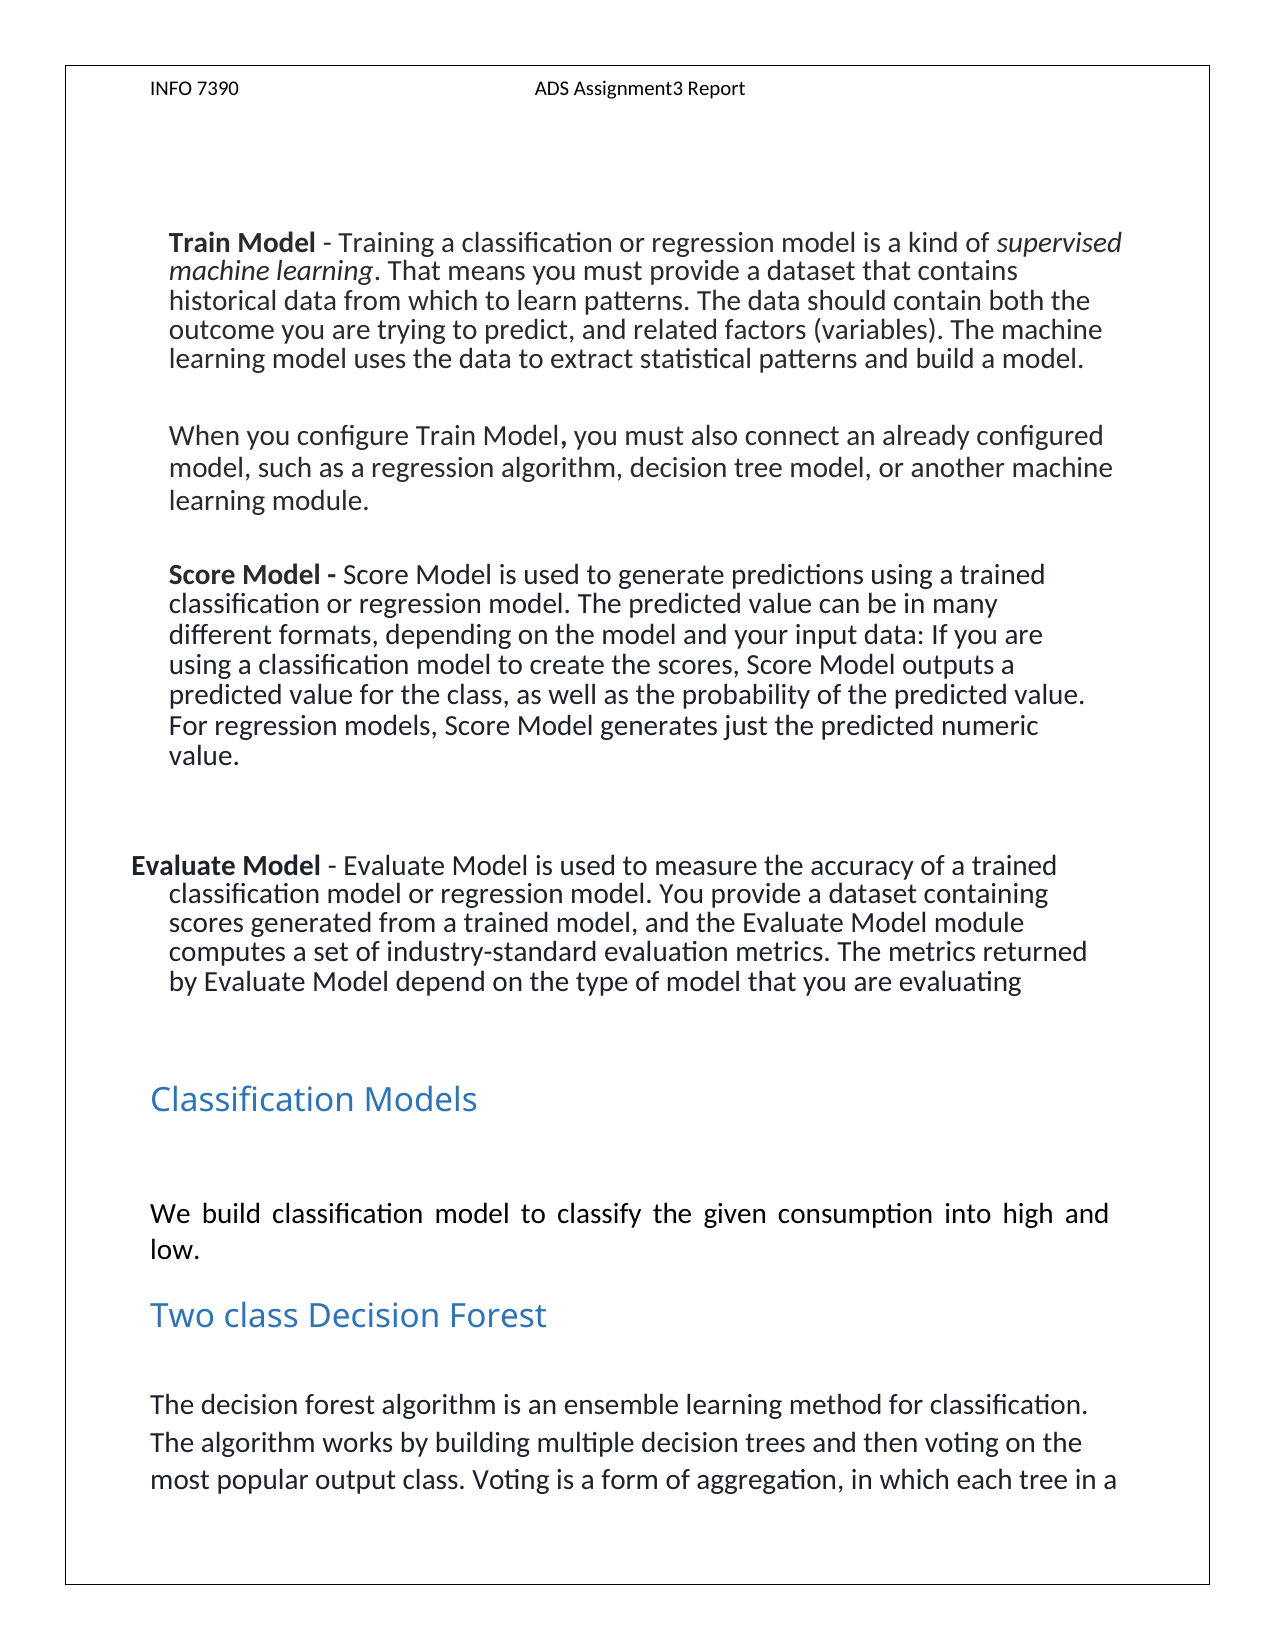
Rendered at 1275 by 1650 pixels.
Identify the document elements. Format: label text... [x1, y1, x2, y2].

list Train Model - Training a classification or regression model is a kind of supervised machine learning. That means you must provide a dataset that contains historical data from which to learn patterns. The data should contain both the outcome you are trying to predict, and related factors (variables). The machine learning model uses the data to extract statistical patterns and build a model. [169, 229, 1125, 376]
text We build classification model to classify the given consumption into high and low. [150, 1195, 1110, 1267]
subtitle Two class Decision Forest [150, 1292, 1125, 1337]
list Evaluate Model - Evaluate Model is used to measure the accuracy of a trained classification model or regression model. You provide a dataset containing scores generated from a trained model, and the Evaluate Model module computes a set of industry-standard evaluation metrics. The metrics returned by Evaluate Model depend on the type of model that you are evaluating [131, 852, 1117, 998]
subtitle Classification Models [150, 1076, 1125, 1121]
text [150, 1386, 1123, 1497]
list Score Model - Score Model is used to generate predictions using a trained classification or regression model. The predicted value can be in many different formats, depending on the model and your input data: If you are using a classification model to create the scores, Score Model outputs a predicted value for the class, as well as the probability of the predicted value. For regression models, Score Model generates just the predicted numeric value. [169, 561, 1104, 773]
text When you configure Train Model, you must also connect an already configured model, such as a regression algorithm, decision tree model, or another machine learning module. [169, 418, 1117, 518]
